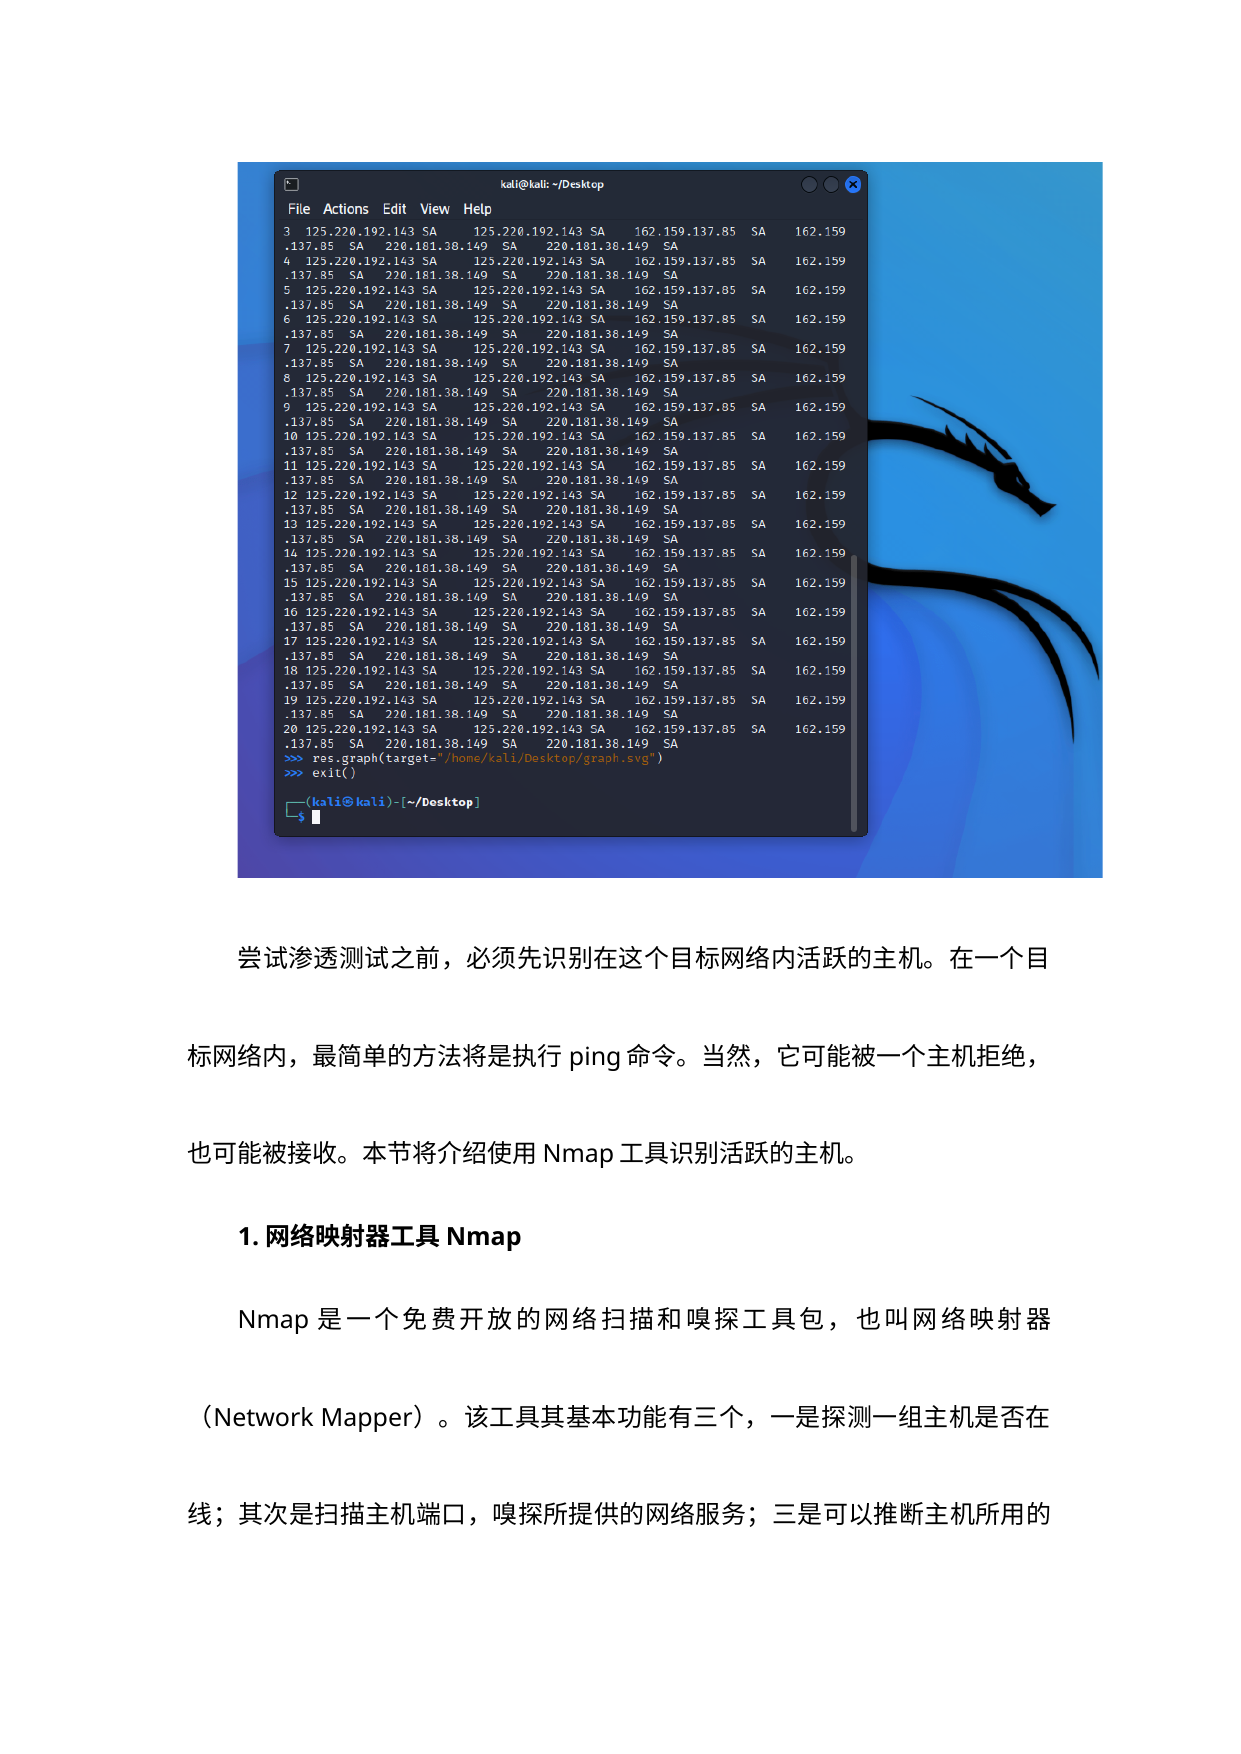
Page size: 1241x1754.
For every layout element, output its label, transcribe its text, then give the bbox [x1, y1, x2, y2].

picture [237, 162, 1103, 878]
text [187, 1286, 1053, 1546]
text 尝试渗透测试之前，必须先识别在这个目标网络内活跃的主机。在一个目标网络内，最简单的方法将是执行ping命令。当然，它可能被一个主机拒绝，也可能被接收。本节将介绍使用Nmap工具识别活跃的主机。 [187, 924, 1053, 1184]
text 1. 网络映射器工具Nmap [187, 1202, 1053, 1267]
